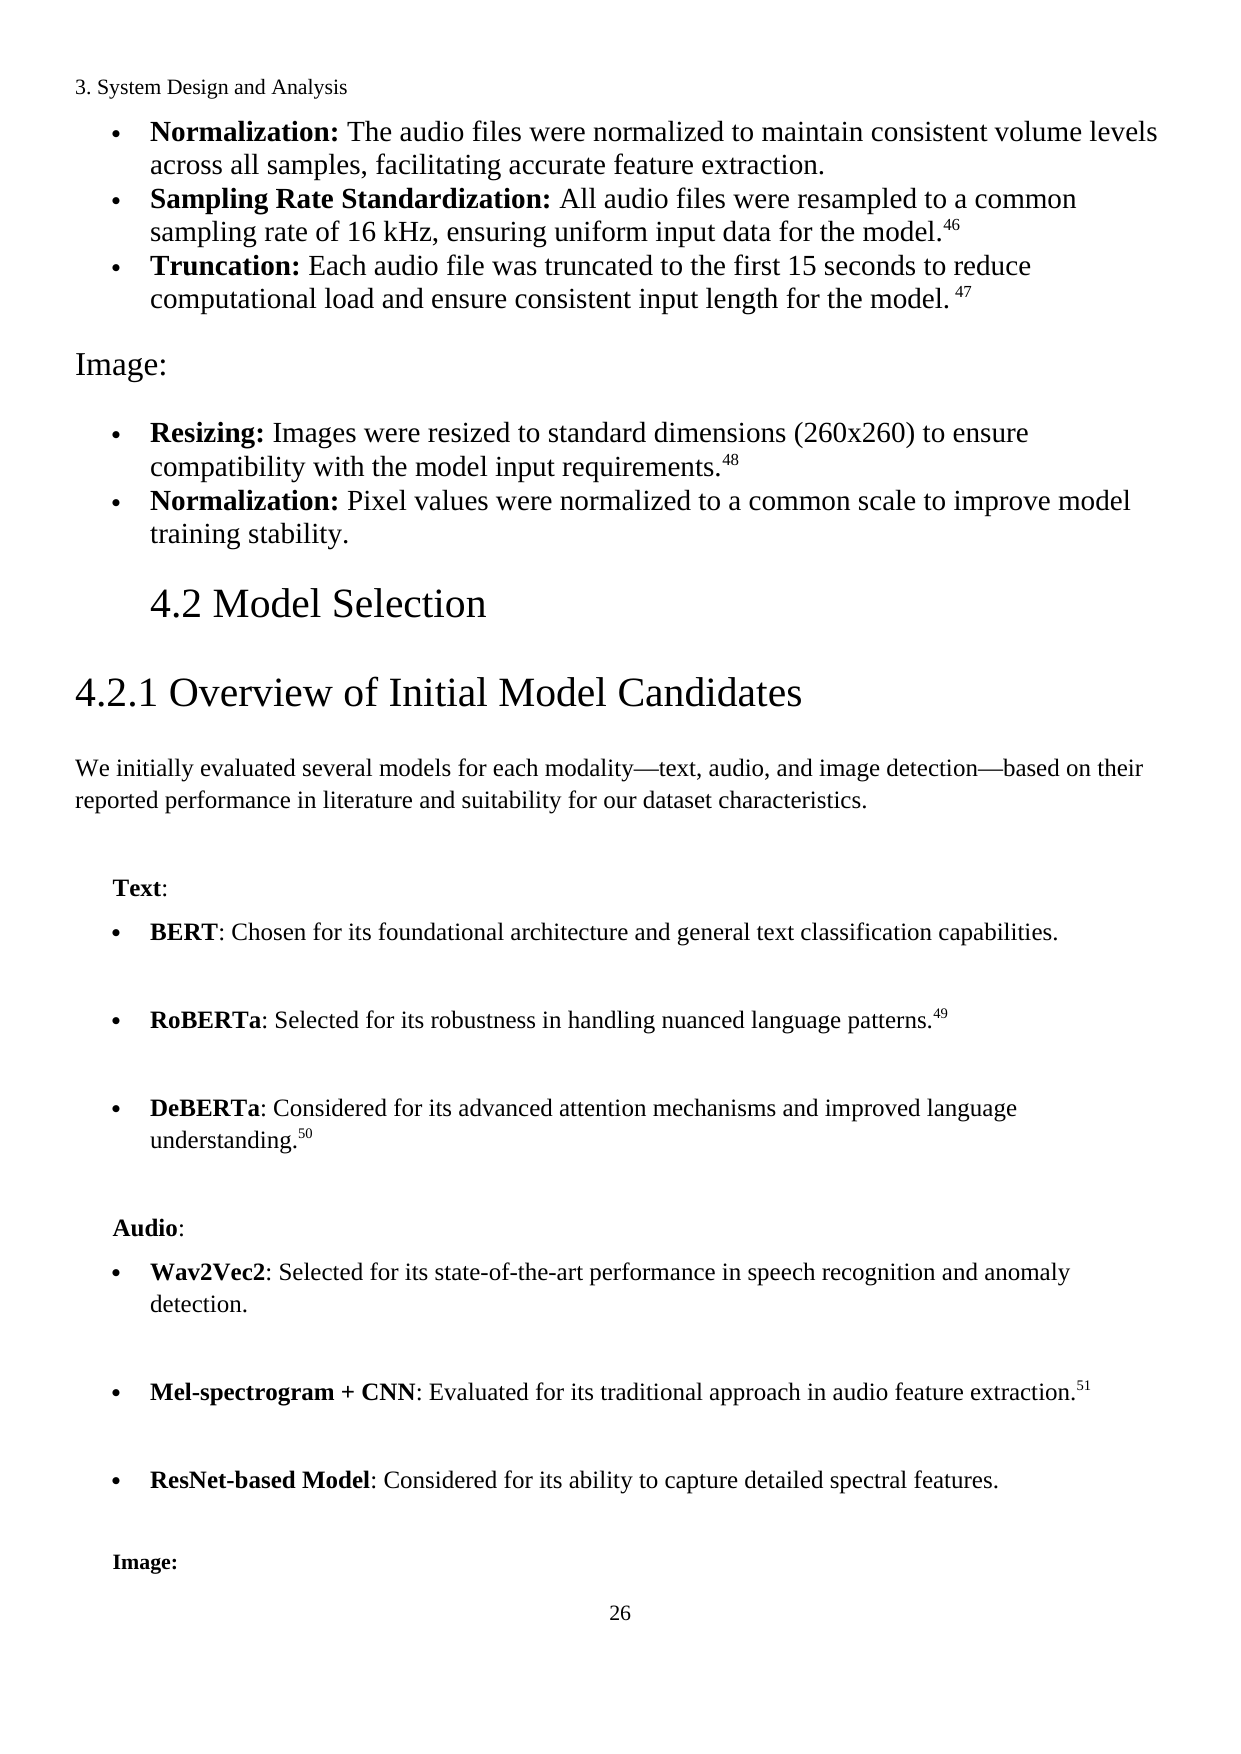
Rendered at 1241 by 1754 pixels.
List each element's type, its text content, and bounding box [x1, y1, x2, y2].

subtitle 4.2.1 Overview of Initial Model Candidates [75, 667, 1165, 753]
list BERT: Chosen for its foundational architecture and general text classification capabilities. [112, 917, 1165, 946]
list Truncation: Each audio file was truncated to the first 15 seconds to reduce computational load and ensure consistent input length for the model. [112, 248, 1165, 315]
list Deberta: Considered for its advanced attention mechanisms and improved language understanding. [112, 1093, 1165, 1154]
list Mel-spectrogram + CNN: Evaluated for its traditional approach in audio feature extraction. [112, 1377, 1165, 1406]
text We initially evaluated several models for each modality—text, audio, and image detection—based on their reported performance in literature and suitability for our dataset characteristics. [75, 753, 1165, 814]
list Resizing: Images were resized to standard dimensions (260x260) to ensure compatibility with the model input requirements. [112, 416, 1165, 483]
text Audio: [112, 1213, 1165, 1242]
list Sampling Rate Standardization: All audio files were resampled to a common sampling rate of 16 kHz, ensuring uniform input data for the model. [112, 181, 1165, 248]
list Wav2Vec2: Selected for its state-of-the-art performance in speech recognition and anomaly detection. [112, 1257, 1165, 1317]
text Image: [112, 1549, 1165, 1574]
list Normalization: Pixel values were normalized to a common scale to improve model training stability. [112, 483, 1165, 550]
list Roberta: Selected for its robustness in handling nuanced language patterns. [112, 1005, 1165, 1034]
subtitle Image: [75, 344, 1165, 383]
subtitle 4.2 Model Selection [150, 579, 1165, 627]
list Normalization: The audio files were normalized to maintain consistent volume levels across all samples, facilitating accurate feature extraction. [112, 114, 1165, 181]
text Text: [112, 873, 1165, 902]
list ResNet-based Model: Considered for its ability to capture detailed spectral features. [112, 1465, 1165, 1494]
